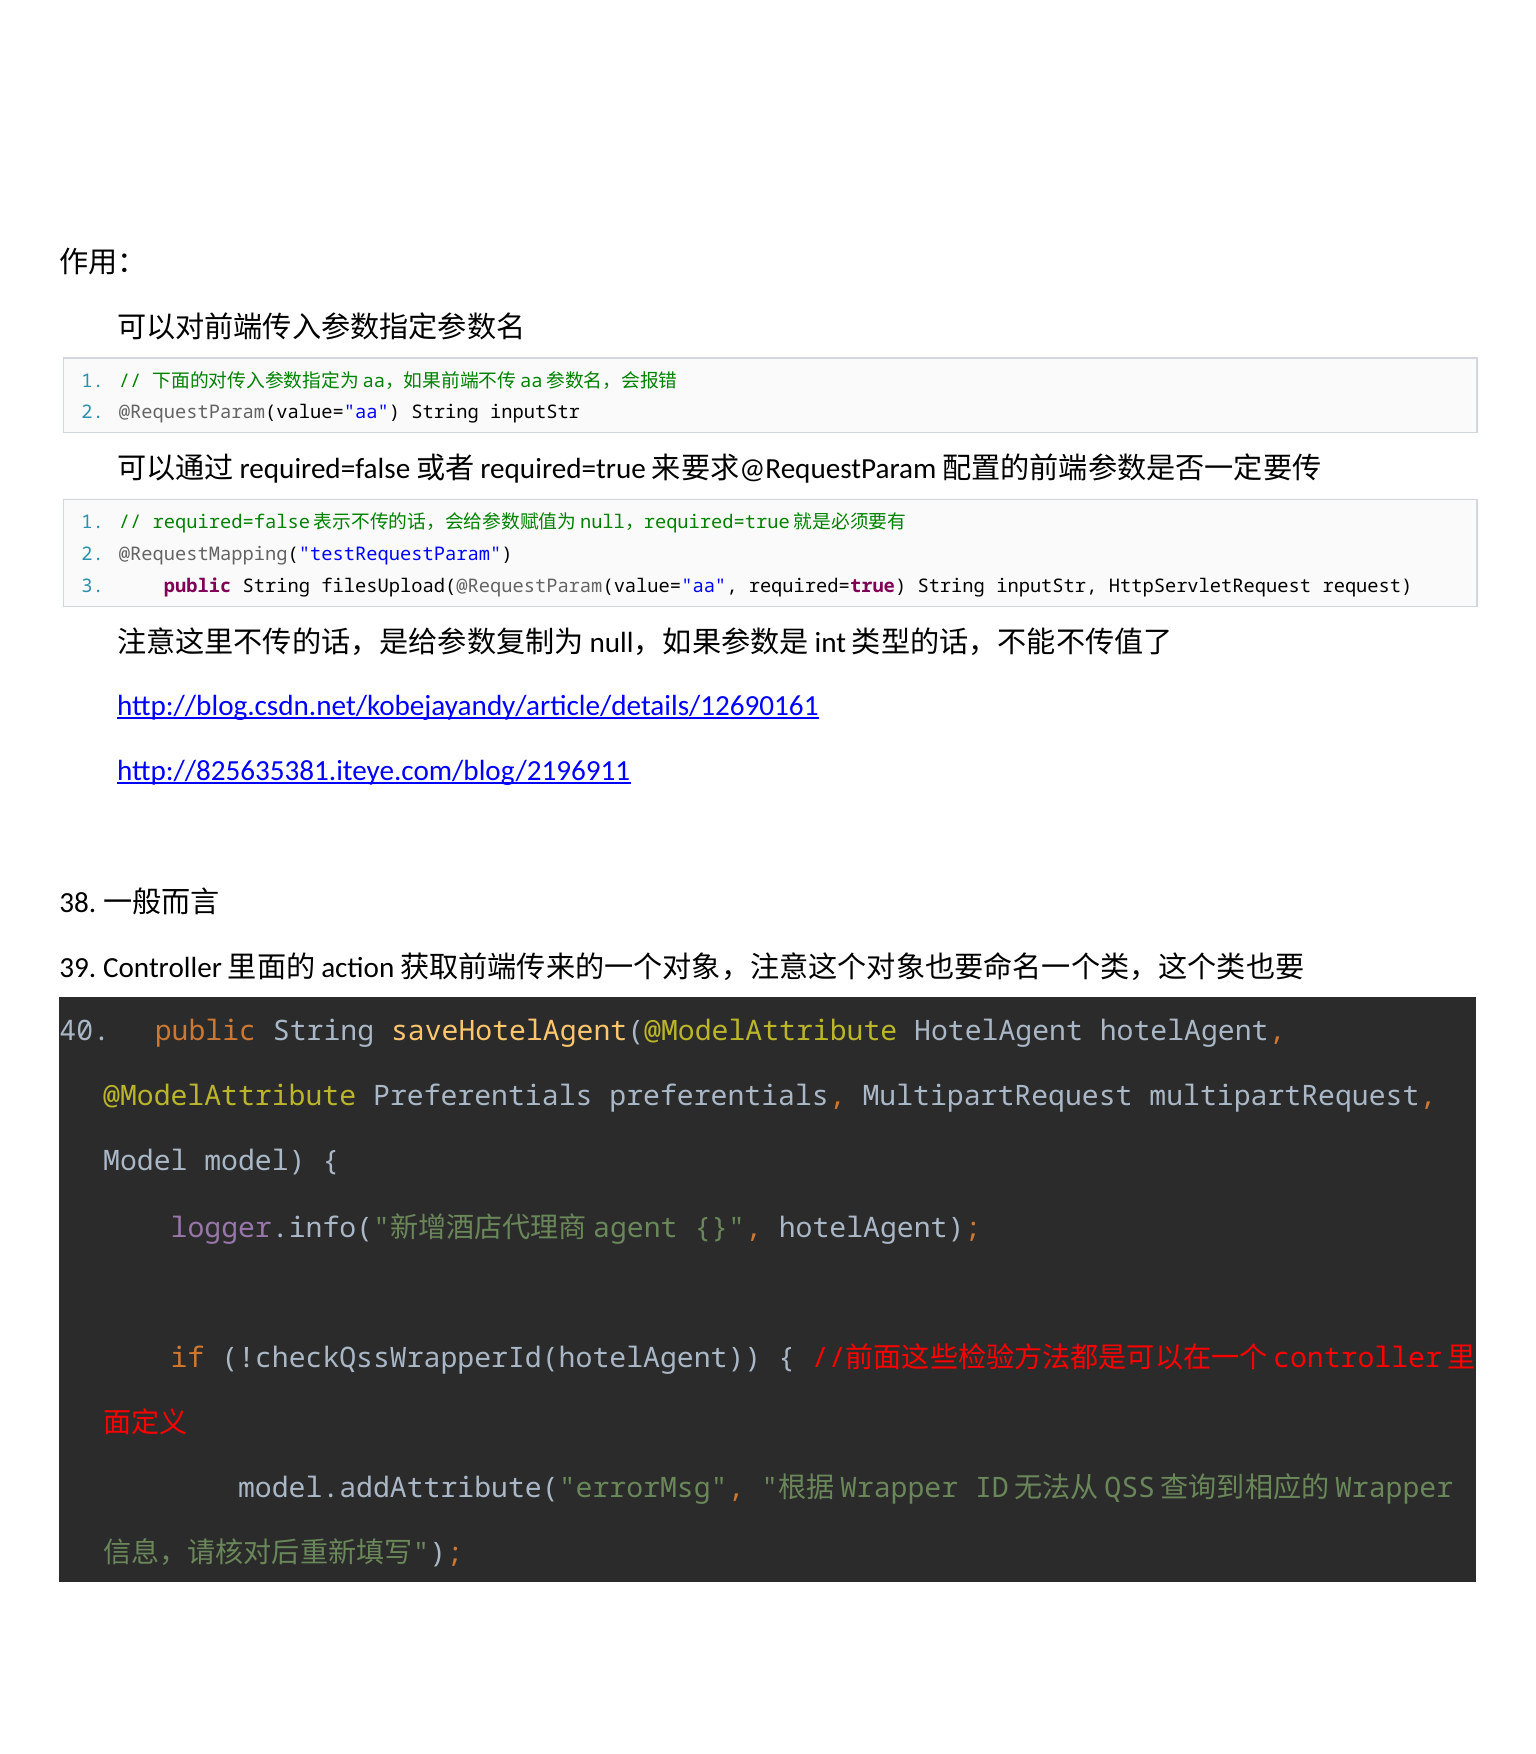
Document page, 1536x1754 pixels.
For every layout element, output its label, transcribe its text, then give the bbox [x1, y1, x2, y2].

text 注意这里不传的话，是给参数复制为null，如果参数是int类型的话，不能不传值了 [59, 607, 1476, 672]
list 一般而言 [59, 867, 1476, 932]
text http://blog.csdn.net/kobejayandy/article/details/12690161 [59, 672, 1476, 737]
list @RequestMapping("testRequestParam") [64, 531, 1476, 563]
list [59, 997, 1476, 1582]
list // 下面的对传入参数指定为aa，如果前端不传aa参数名，会报错 [64, 359, 1476, 389]
text http://825635381.iteye.com/blog/2196911 [59, 737, 1476, 802]
text 可以通过required=false或者required=true来要求@RequestParam配置的前端参数是否一定要传 [59, 433, 1476, 498]
list public String filesUpload(@RequestParam(value="aa", required=true) String inputStr, HttpServletRequest request) [64, 563, 1476, 606]
list @RequestParam(value="aa") String inputStr [64, 389, 1476, 432]
text 作用： [59, 227, 1476, 292]
list // required=false表示不传的话，会给参数赋值为null，required=true就是必须要有 [64, 500, 1476, 531]
text 可以对前端传入参数指定参数名 [59, 292, 1476, 357]
list Controller里面的action获取前端传来的一个对象，注意这个对象也要命名一个类，这个类也要 [59, 932, 1476, 997]
